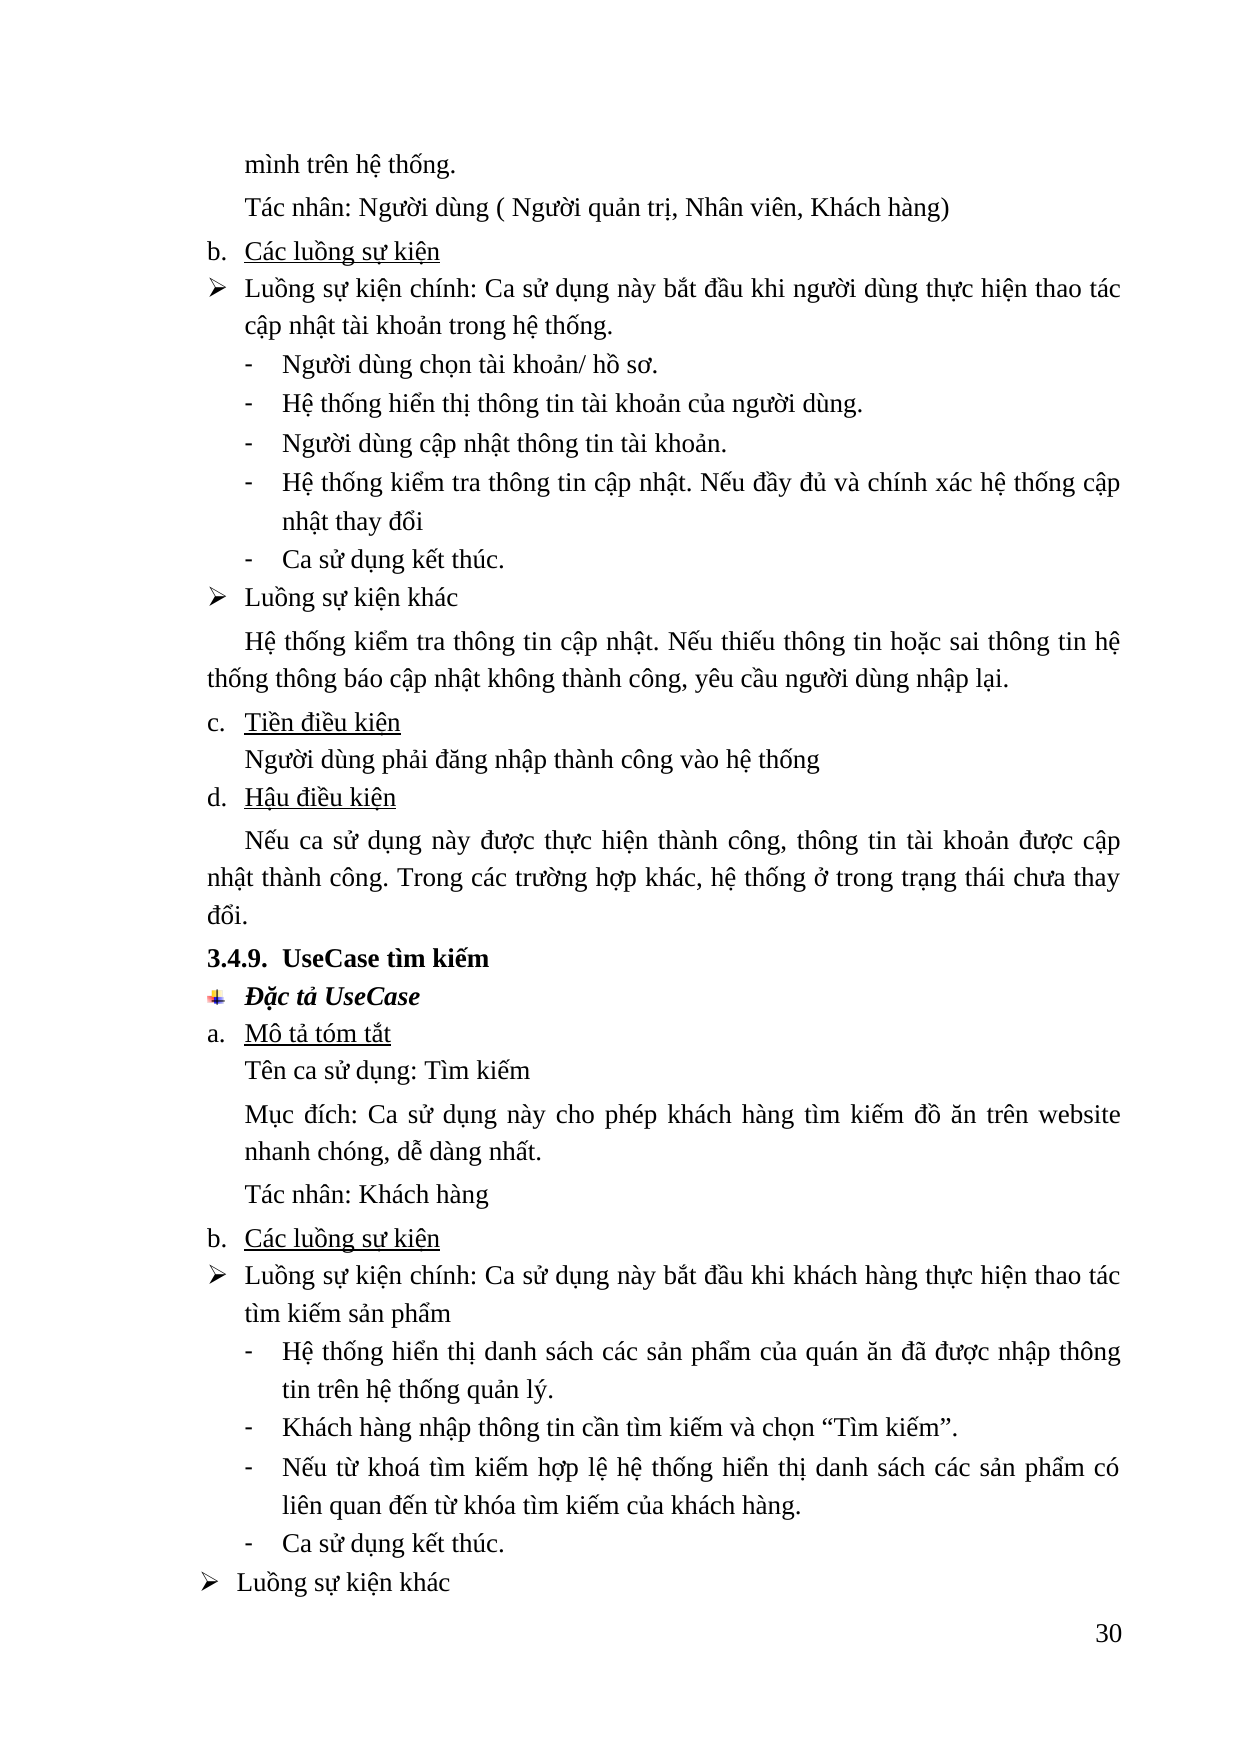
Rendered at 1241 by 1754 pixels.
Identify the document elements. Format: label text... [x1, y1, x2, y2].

list Hậu điều kiện [207, 781, 1122, 812]
list Người dùng cập nhật thông tin tài khoản. [244, 426, 1122, 459]
text Nếu ca sử dụng này được thực hiện thành công, thông tin tài khoản được cập nhật thành công. Trong các trường hợp khác, hệ thống ở trong trạng thái chưa thay đổi. [207, 824, 1122, 930]
text Mục đích: Ca sử dụng này cho phép khách hàng tìm kiếm đồ ăn trên website nhanh chóng, dễ dàng nhất. [244, 1098, 1122, 1166]
list Đặc tả UseCase [207, 980, 1122, 1011]
list Luồng sự kiện khác [199, 1566, 1122, 1597]
list Hệ thống hiển thị thông tin tài khoản của người dùng. [244, 386, 1122, 419]
list Người dùng chọn tài khoản/ hồ sơ. [244, 347, 1122, 380]
list Luồng sự kiện chính: Ca sử dụng này bắt đầu khi khách hàng thực hiện thao tác tìm kiếm sản phẩm [207, 1259, 1122, 1328]
picture [207, 988, 225, 1005]
text Tác nhân: Khách hàng [244, 1179, 1122, 1210]
text Hệ thống kiểm tra thông tin cập nhật. Nếu thiếu thông tin hoặc sai thông tin hệ thống thông báo cập nhật không thành công, yêu cầu người dùng nhập lại. [207, 625, 1122, 694]
list Tiền điều kiện [207, 706, 1122, 737]
list Mô tả tóm tắt [207, 1017, 1122, 1048]
list Ca sử dụng kết thúc. [244, 542, 1122, 575]
list Các luồng sự kiện [207, 235, 1122, 266]
list Tên ca sử dụng: Tìm kiếm [244, 1054, 1122, 1085]
list Nếu từ khoá tìm kiếm hợp lệ hệ thống hiển thị danh sách các sản phẩm có liên quan đến từ khóa tìm kiếm của khách hàng. [244, 1450, 1122, 1521]
list Ca sử dụng kết thúc. [244, 1527, 1122, 1560]
list Hệ thống kiểm tra thông tin cập nhật. Nếu đầy đủ và chính xác hệ thống cập nhật thay đổi [244, 466, 1122, 536]
list UseCase tìm kiếm [207, 942, 1122, 973]
list Hệ thống hiển thị danh sách các sản phẩm của quán ăn đã được nhập thông tin trên hệ thống quản lý. [244, 1334, 1122, 1404]
list Các luồng sự kiện [207, 1222, 1122, 1253]
list Luồng sự kiện chính: Ca sử dụng này bắt đầu khi người dùng thực hiện thao tác cập nhật tài khoản trong hệ thống. [207, 272, 1122, 341]
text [244, 148, 1122, 179]
text Tác nhân: Người dùng ( Người quản trị, Nhân viên, Khách hàng) [244, 191, 1122, 222]
list Luồng sự kiện khác [207, 582, 1122, 613]
list Khách hàng nhập thông tin cần tìm kiếm và chọn “Tìm kiếm”. [244, 1411, 1122, 1444]
list Người dùng phải đăng nhập thành công vào hệ thống [244, 743, 1122, 774]
